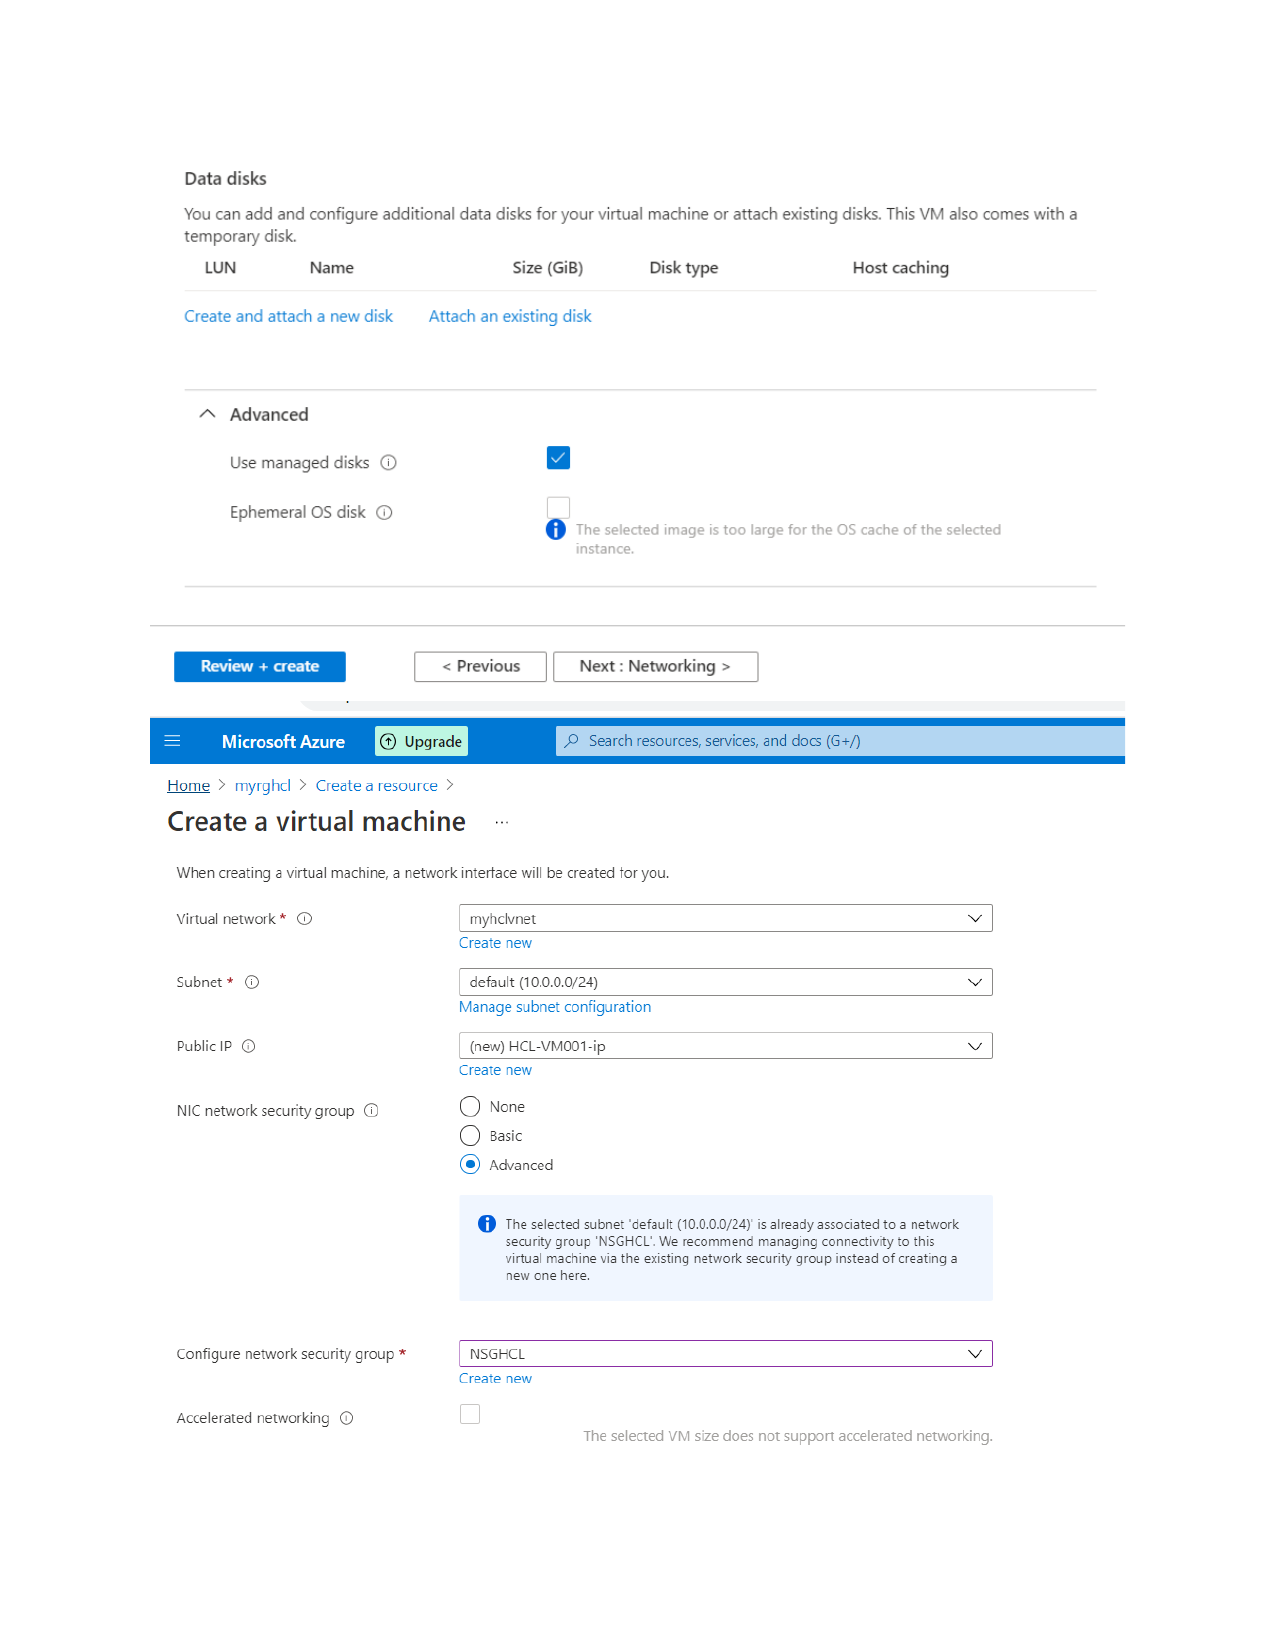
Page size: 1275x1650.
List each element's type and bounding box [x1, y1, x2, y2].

picture [150, 150, 1125, 699]
picture [150, 701, 1125, 1449]
